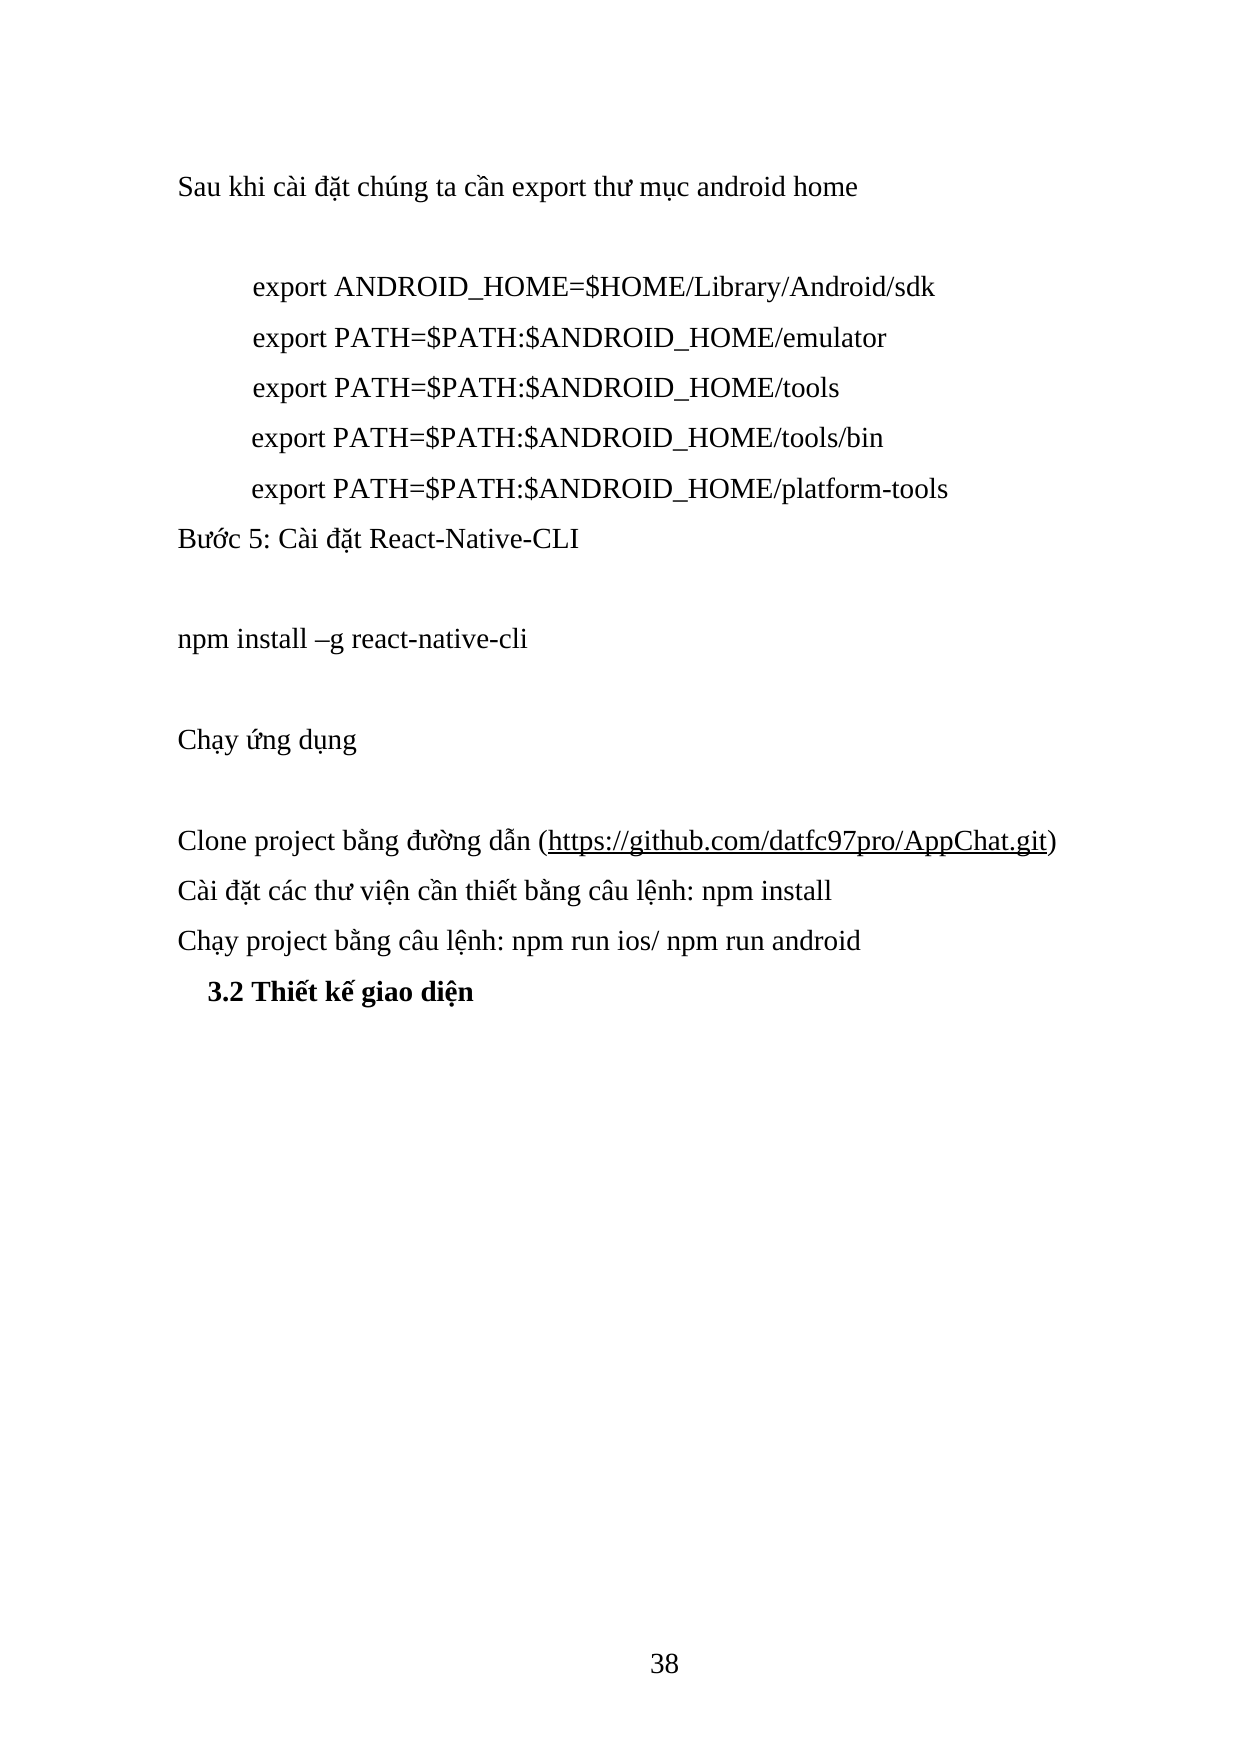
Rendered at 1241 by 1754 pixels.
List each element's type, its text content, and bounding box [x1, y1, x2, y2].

text Bước 5: Cài đặt React-Native-CLI [177, 521, 1152, 554]
text export PATH=$PATH:$ANDROID_HOME/tools/bin [177, 420, 1152, 454]
text Cài đặt các thư viện cần thiết bằng câu lệnh: npm install [177, 873, 1152, 907]
text Chạy project bằng câu lệnh: npm run ios/ npm run android [177, 923, 1152, 957]
text export PATH=$PATH:$ANDROID_HOME/emulator [177, 320, 1152, 353]
text Sau khi cài đặt chúng ta cần export thư mục android home [177, 169, 1152, 202]
text 3.2 Thiết kế giao diện [207, 974, 1033, 1007]
text Clone project bằng đường dẫn (https://github.com/datfc97pro/AppChat.git) [177, 823, 1152, 856]
text export ANDROID_HOME=$HOME/Library/Android/sdk [177, 269, 1152, 303]
text npm install –g react-native-cli [177, 622, 1152, 655]
text export PATH=$PATH:$ANDROID_HOME/tools [177, 370, 1152, 404]
text Chạy ứng dụng [177, 722, 1152, 756]
text export PATH=$PATH:$ANDROID_HOME/platform-tools [177, 471, 1152, 504]
